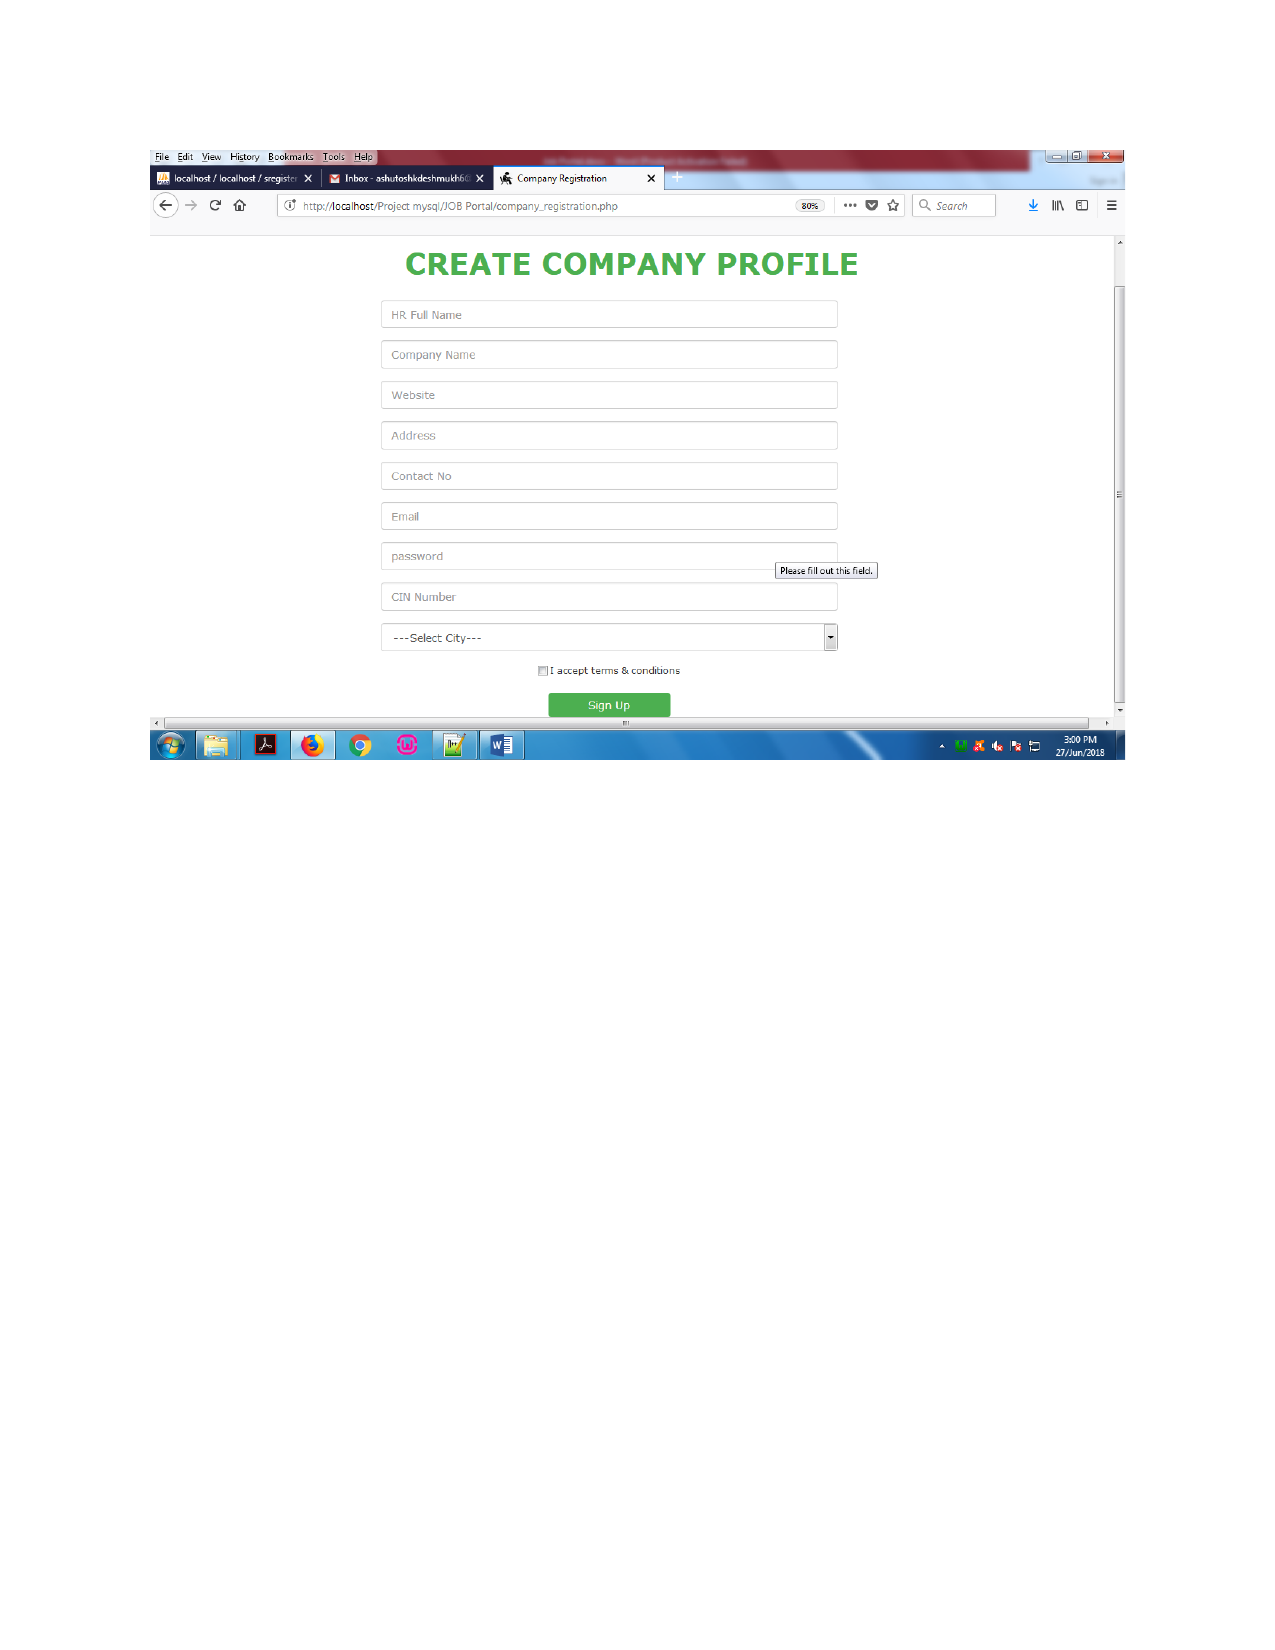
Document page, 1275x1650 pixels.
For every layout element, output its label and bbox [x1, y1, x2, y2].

picture [150, 150, 1125, 760]
